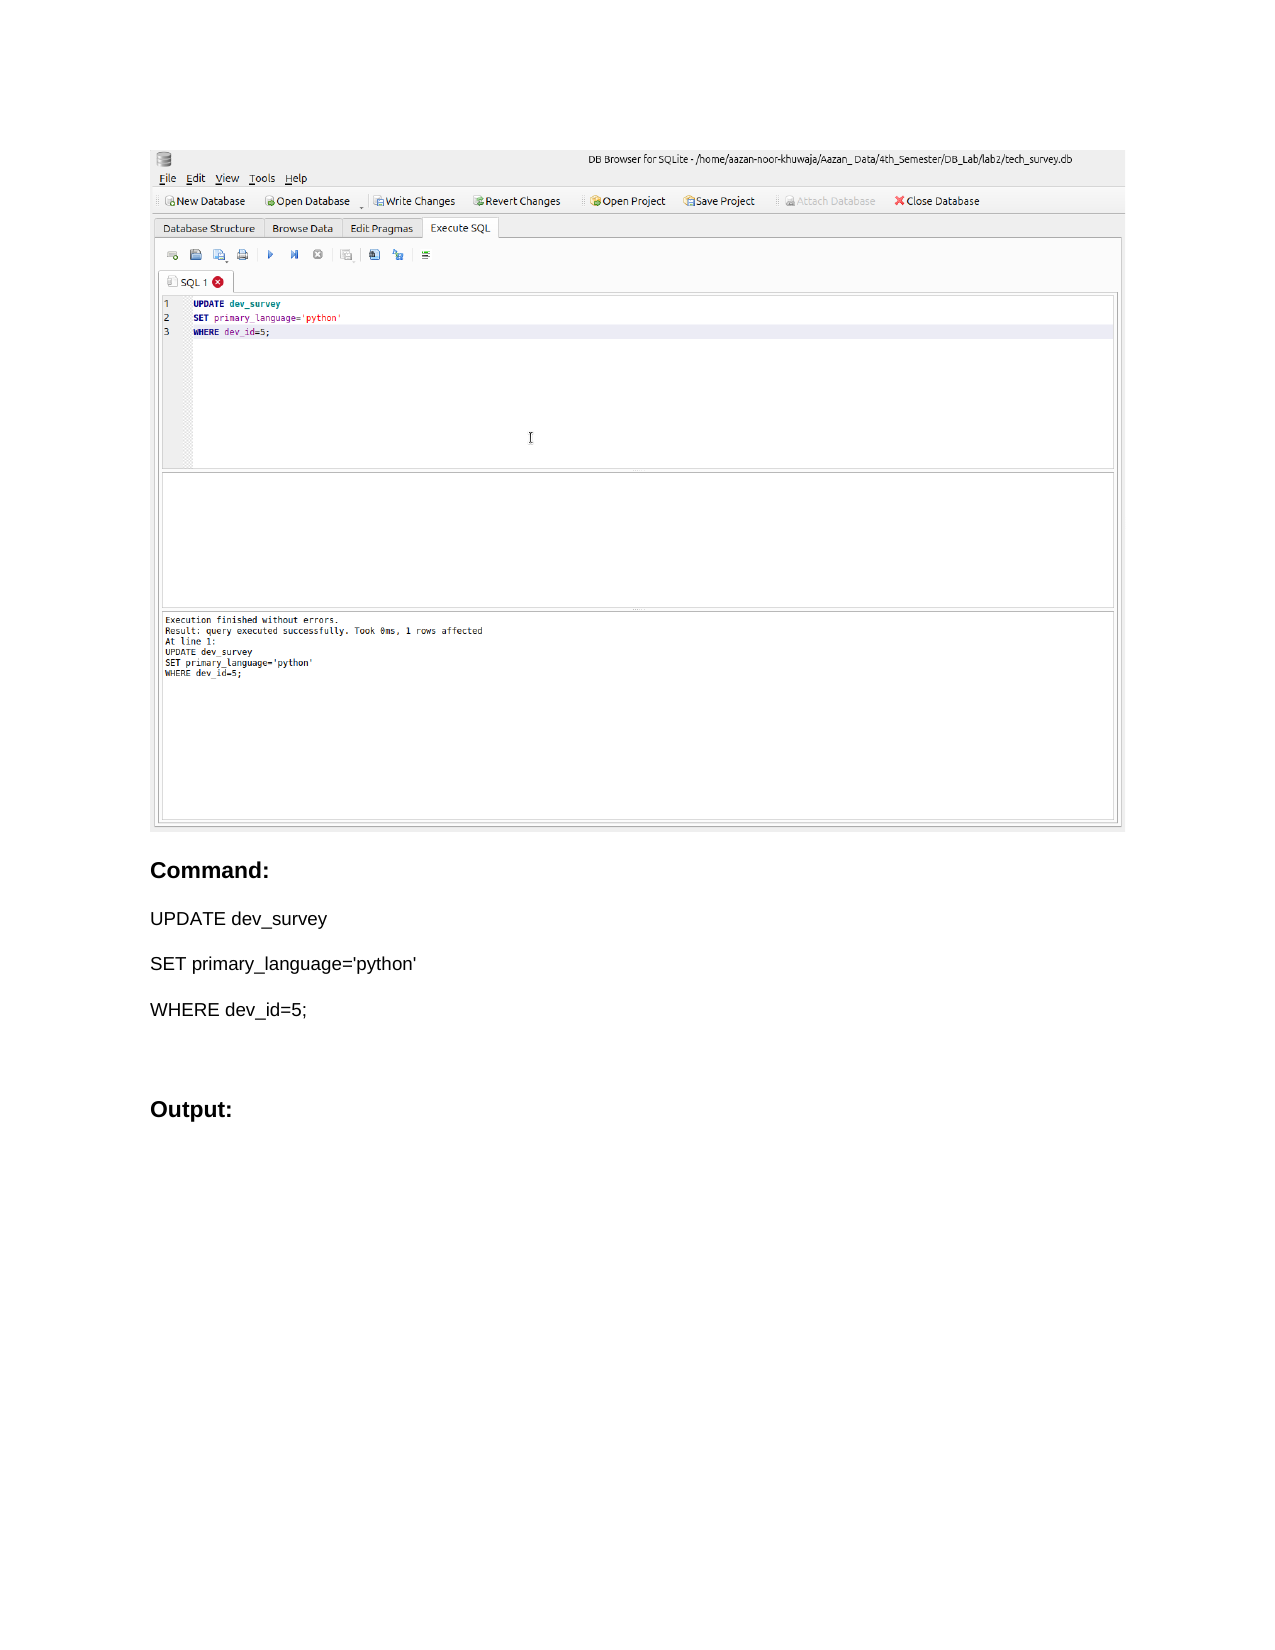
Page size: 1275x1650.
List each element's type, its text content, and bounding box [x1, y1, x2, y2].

text Output: [150, 1096, 1125, 1122]
text Command: [150, 857, 1125, 883]
picture [150, 150, 1125, 832]
text WHERE dev_id=5; [150, 999, 1125, 1020]
text SET primary_language='python' [150, 953, 1125, 975]
text UPDATE dev_survey [150, 908, 1125, 929]
